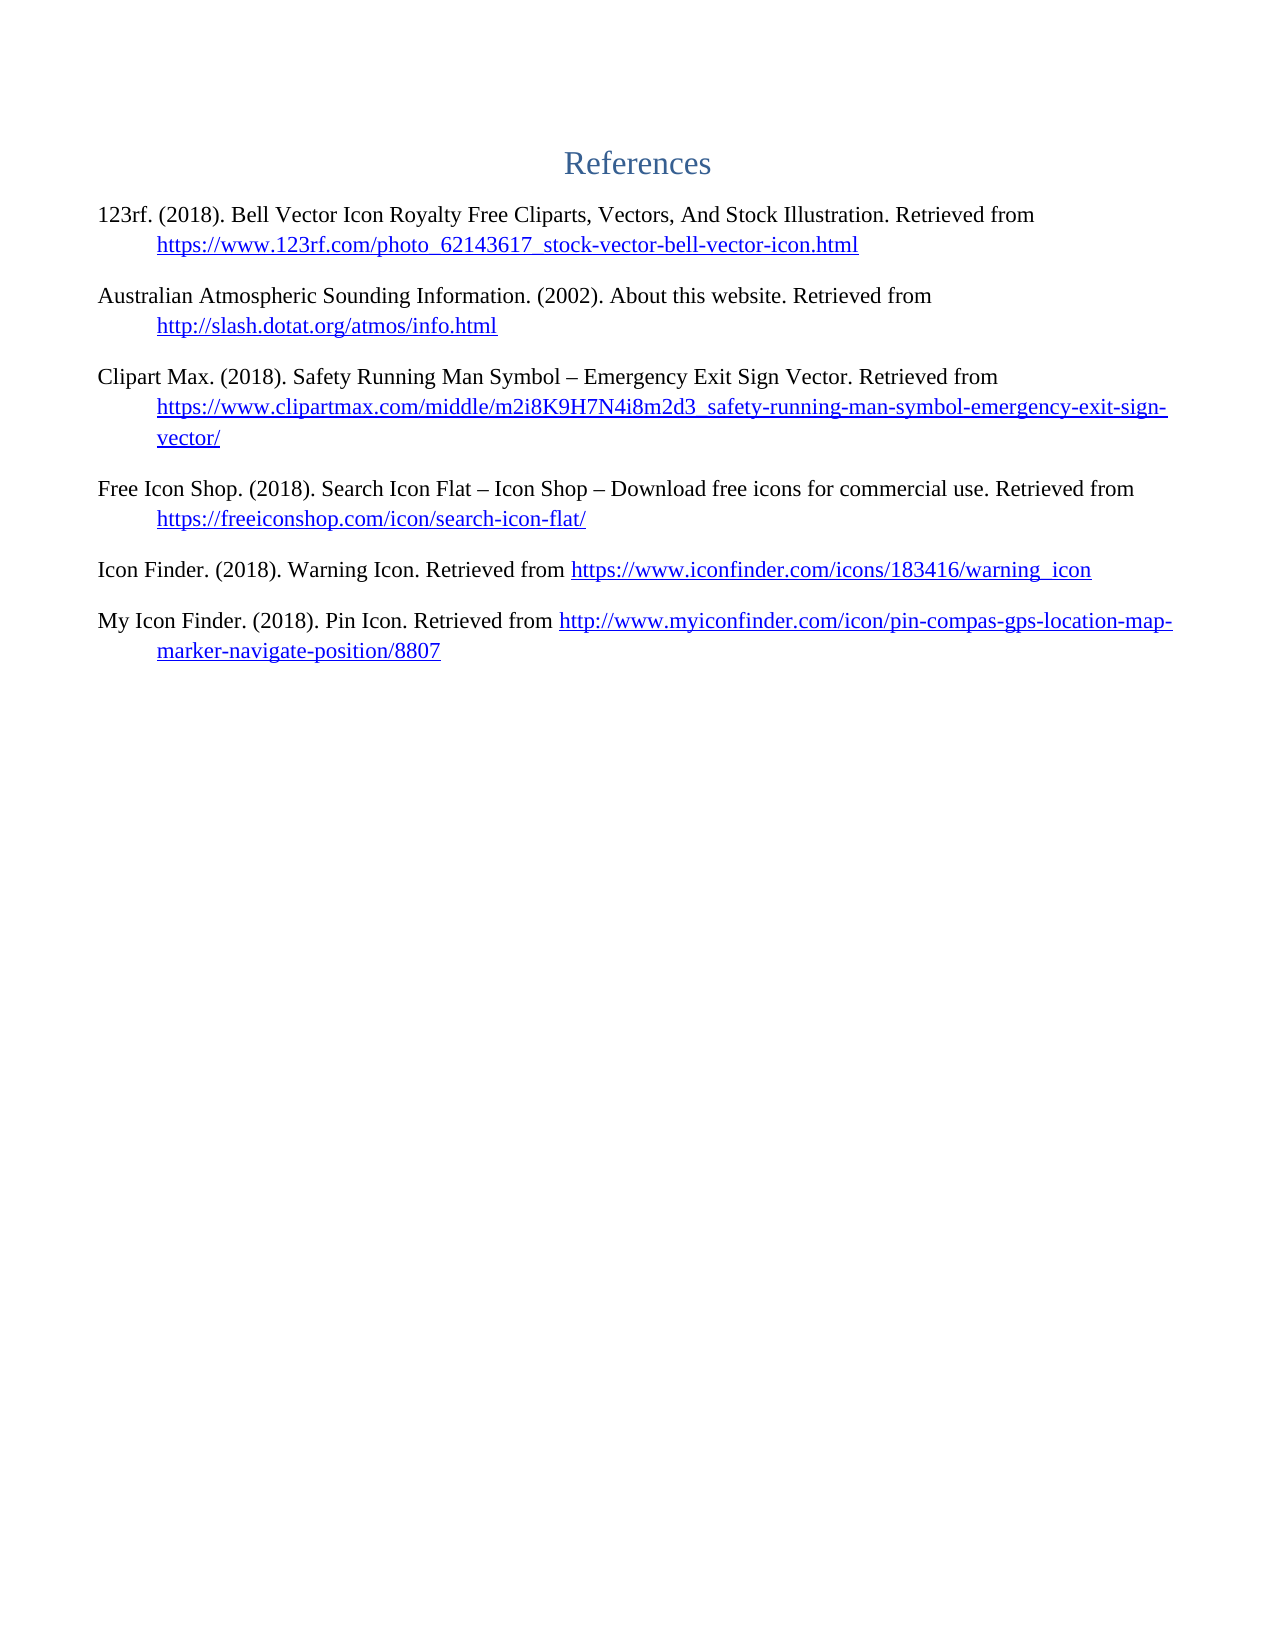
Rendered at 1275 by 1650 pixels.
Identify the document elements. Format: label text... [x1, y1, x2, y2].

text Clipart Max. (2018). Safety Running Man Symbol – Emergency Exit Sign Vector. Retrieved from https://www.clipartmax.com/middle/m2i8K9H7N4i8m2d3_safety-running-man-symbol-emergency-exit-sign-vector/ [97, 363, 1177, 450]
text My Icon Finder. (2018). Pin Icon. Retrieved from http://www.myiconfinder.com/icon/pin-compas-gps-location-map-marker-navigate-position/8807 [97, 607, 1177, 663]
subtitle References [97, 143, 1177, 181]
text Icon Finder. (2018). Warning Icon. Retrieved from https://www.iconfinder.com/icons/183416/warning_icon [97, 556, 1177, 582]
text Australian Atmospheric Sounding Information. (2002). About this website. Retrieved from http://slash.dotat.org/atmos/info.html [97, 282, 1177, 338]
text 123rf. (2018). Bell Vector Icon Royalty Free Cliparts, Vectors, And Stock Illustration. Retrieved from https://www.123rf.com/photo_62143617_stock-vector-bell-vector-icon.html [97, 201, 1177, 257]
text Free Icon Shop. (2018). Search Icon Flat – Icon Shop – Download free icons for commercial use. Retrieved from https://freeiconshop.com/icon/search-icon-flat/ [97, 474, 1177, 531]
